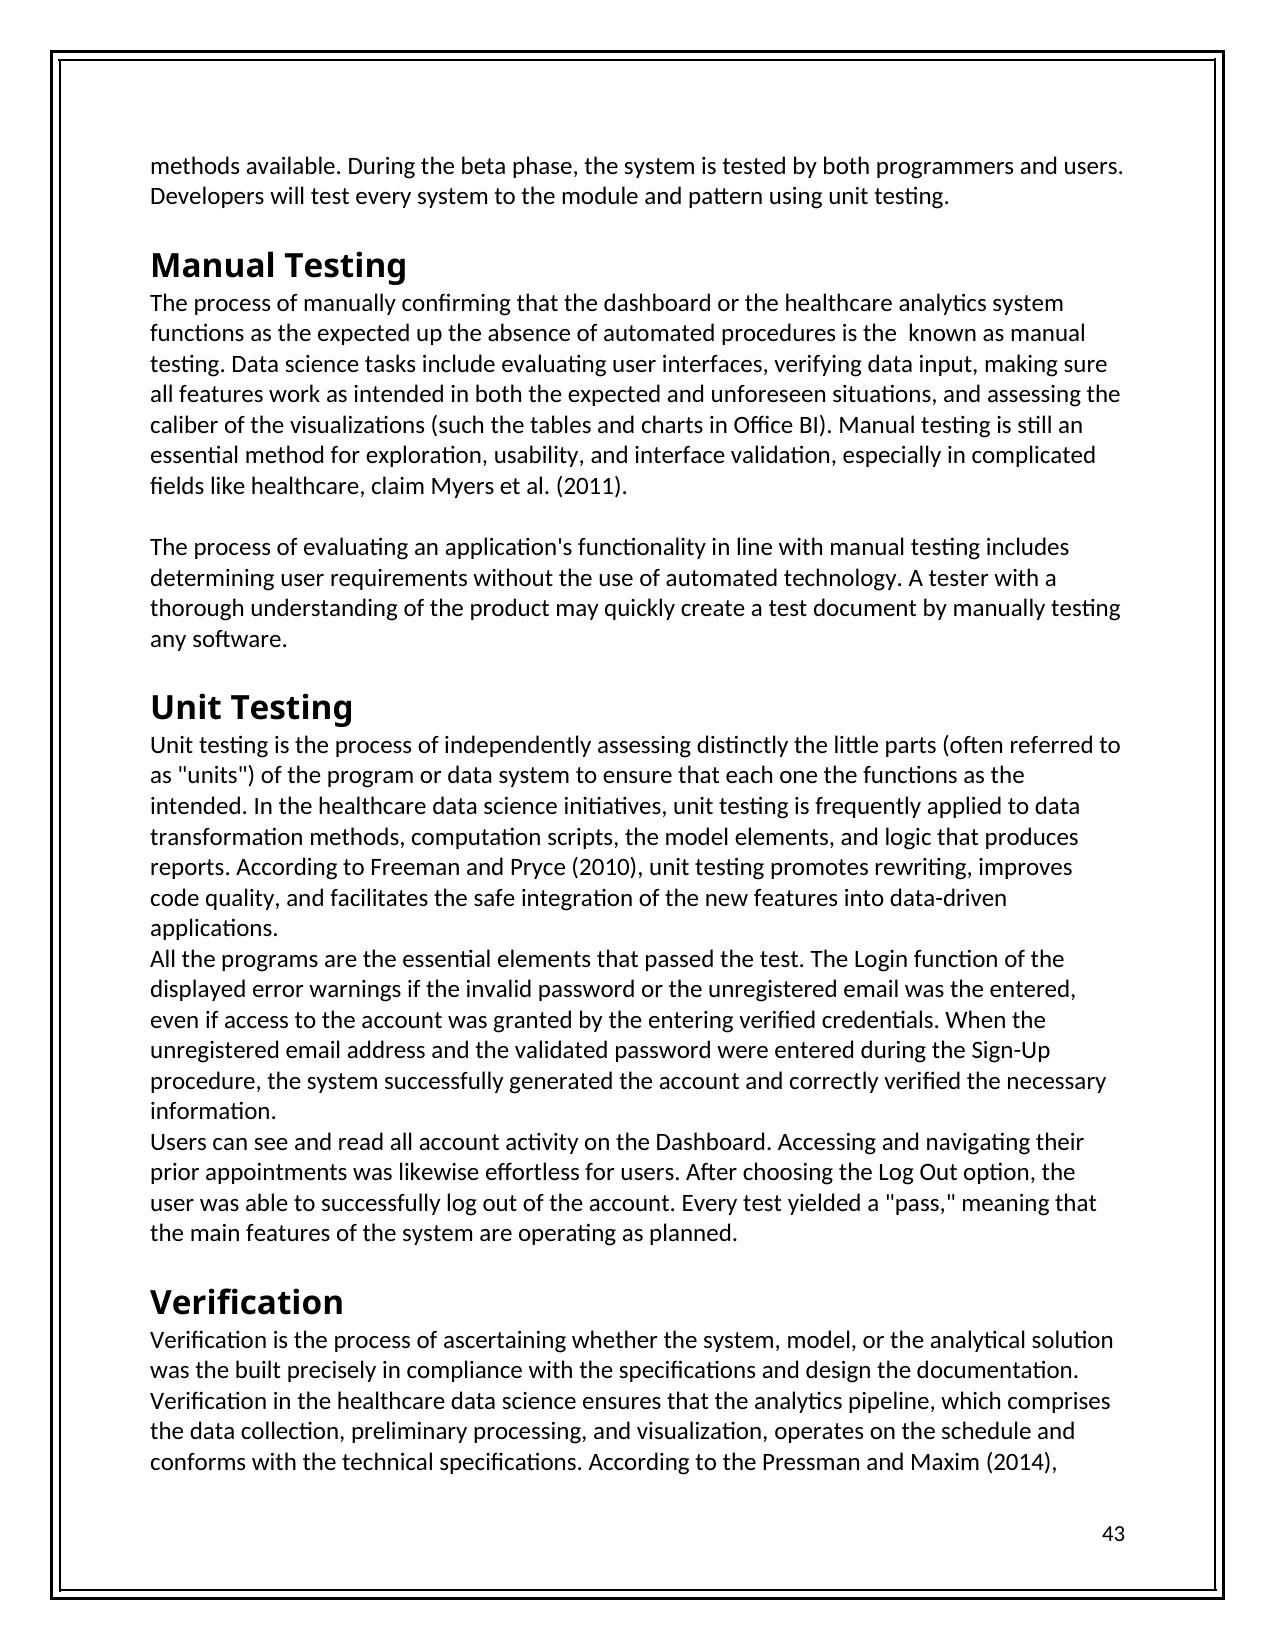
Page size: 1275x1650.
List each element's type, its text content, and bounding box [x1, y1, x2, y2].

text Users can see and read all account activity on the Dashboard. Accessing and navigating their prior appointments was likewise effortless for users. After choosing the Log Out option, the user was able to successfully log out of the account. Every test yielded a "pass," meaning that the main features of the system are operating as planned. [150, 1126, 1125, 1248]
text Unit testing is the process of independently assessing distinctly the little parts (often referred to as "units") of the program or data system to ensure that each one the functions as the intended. In the healthcare data science initiatives, unit testing is frequently applied to data transformation methods, computation scripts, the model elements, and logic that produces reports. According to Freeman and Pryce (2010), unit testing promotes rewriting, improves code quality, and facilitates the safe integration of the new features into data-driven applications. [150, 729, 1125, 943]
text The process of manually confirming that the dashboard or the healthcare analytics system functions as the expected up the absence of automated procedures is the known as manual testing. Data science tasks include evaluating user interfaces, verifying data input, making sure all features work as intended in both the expected and unforeseen situations, and assessing the caliber of the visualizations (such the tables and charts in Office BI). Manual testing is still an essential method for exploration, usability, and interface validation, especially in complicated fields like healthcare, claim Myers et al. (2011). [150, 287, 1125, 501]
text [150, 1324, 1125, 1477]
text Verification [150, 1278, 1125, 1324]
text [150, 150, 1125, 211]
text The process of evaluating an application's functionality in line with manual testing includes determining user requirements without the use of automated technology. A tester with a thorough understanding of the product may quickly create a test document by manually testing any software. [150, 531, 1125, 653]
text Unit Testing [150, 684, 1125, 729]
text Manual Testing [150, 242, 1125, 287]
text All the programs are the essential elements that passed the test. The Login function of the displayed error warnings if the invalid password or the unregistered email was the entered, even if access to the account was granted by the entering verified credentials. When the unregistered email address and the validated password were entered during the Sign-Up procedure, the system successfully generated the account and correctly verified the necessary information. [150, 943, 1125, 1126]
